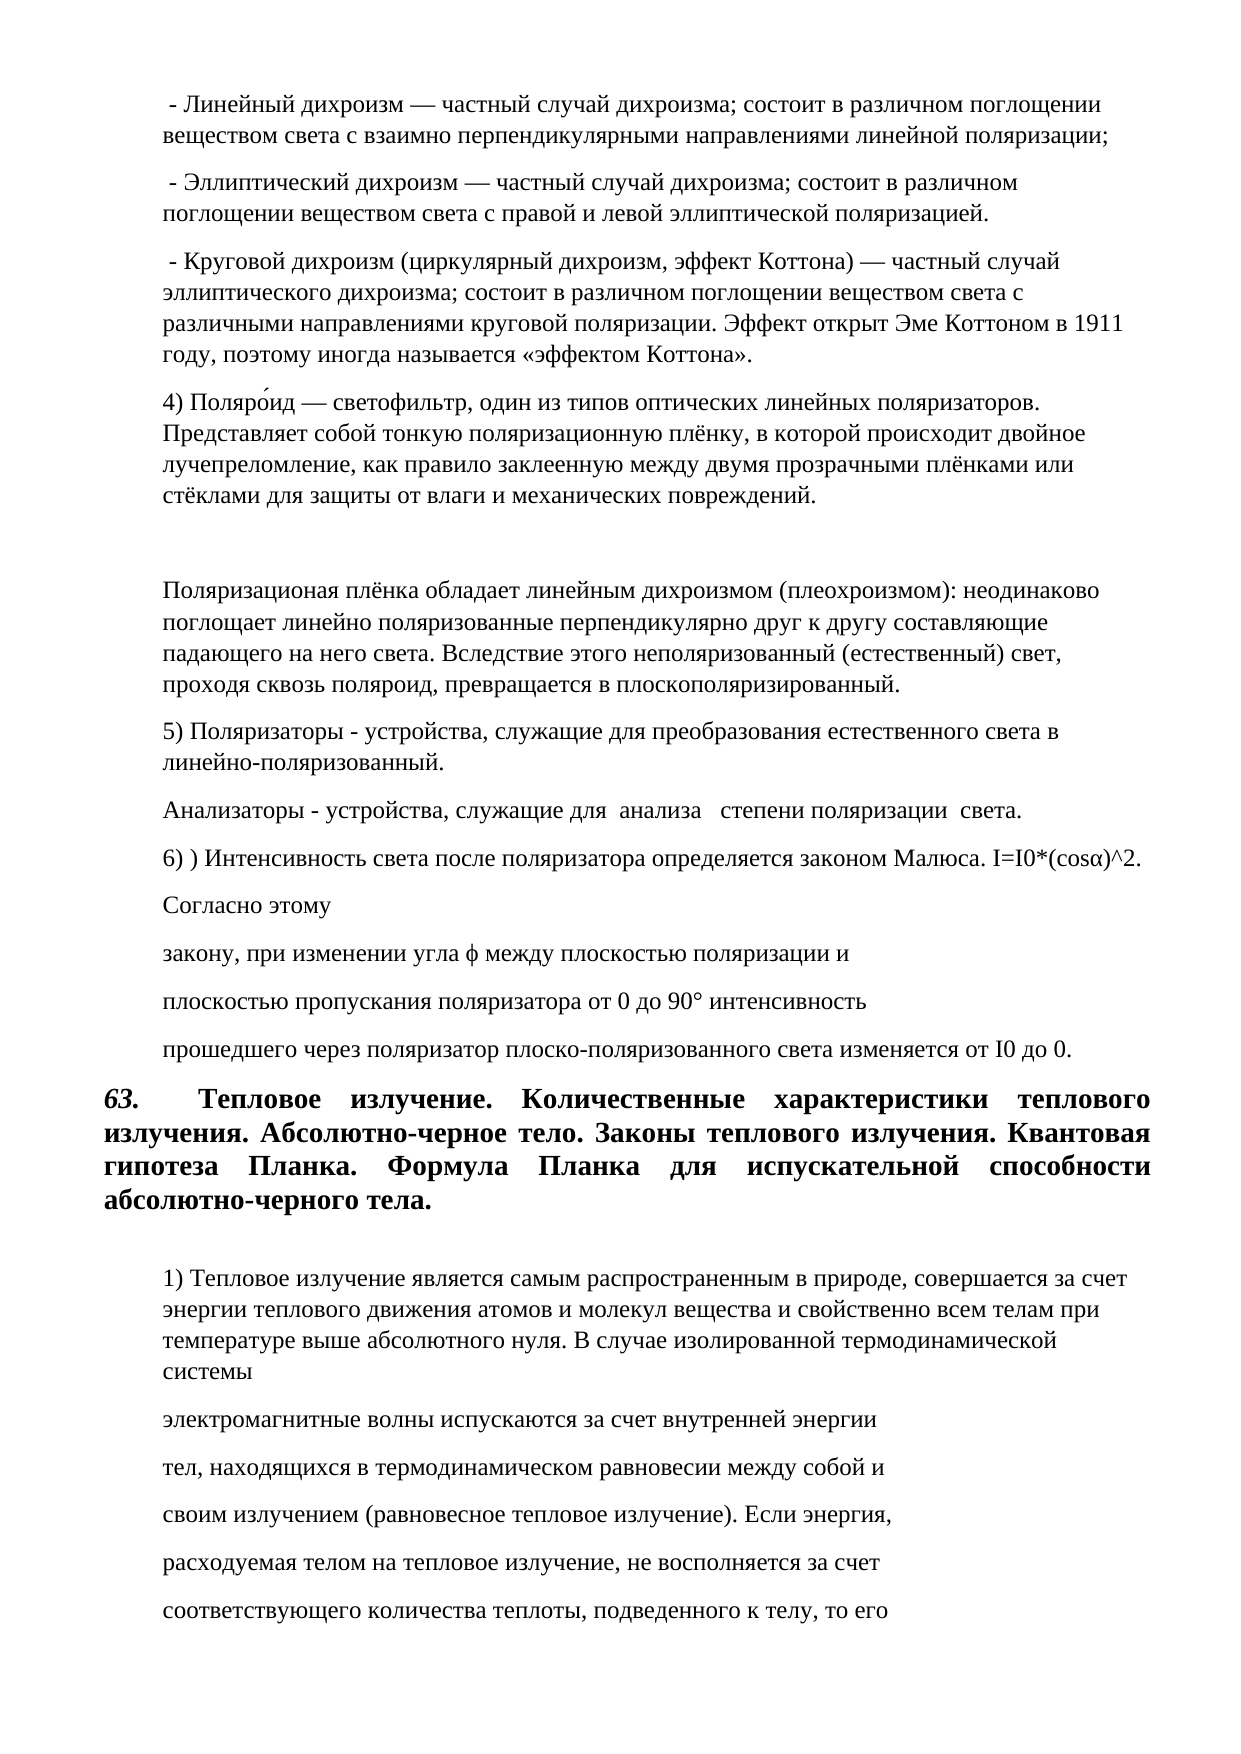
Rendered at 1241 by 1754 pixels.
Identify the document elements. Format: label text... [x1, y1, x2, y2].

text - Эллиптический дихроизм — частный случай дихроизма; состоит в различном поглощении веществом света с правой и левой эллиптической поляризацией. [162, 167, 1152, 227]
text 6) ) Интенсивность света после поляризатора определяется законом Малюса. I=I0*(cosα)^2. [162, 843, 1152, 872]
text Анализаторы - устройства, служащие для анализа степени поляризации света. [162, 795, 1152, 824]
text Поляризационая плёнка обладает линейным дихроизмом (плеохроизмом): неодинаково поглощает линейно поляризованные перпендикулярно друг к другу составляющие падающего на него света. Вследствие этого неполяризованный (естественный) свет, проходя сквозь поляроид, превращается в плоскополяризированный. [162, 576, 1152, 697]
text своим излучением (равновесное тепловое излучение). Если энергия, [162, 1499, 1152, 1528]
text - Линейный дихроизм — частный случай дихроизма; состоит в различном поглощении веществом света с взаимно перпендикулярными направлениями линейной поляризации; [162, 89, 1152, 148]
text 1) Тепловое излучение является самым распространенным в природе, совершается за счет энергии теплового движения атомов и молекул вещества и свойственно всем телам при температуре выше абсолютного нуля. В случае изолированной термодинамической системы [162, 1263, 1152, 1385]
text расходуемая телом на тепловое излучение, не восполняется за счет [162, 1547, 1152, 1576]
text Согласно этому [162, 891, 1152, 919]
text 63. Тепловое излучение. Количественные характеристики теплового излучения. Абсолютно-черное тело. Законы теплового излучения. Квантовая гипотеза Планка. Формула Планка для испускательной способности абсолютно-черного тела. [103, 1081, 1152, 1216]
text прошедшего через поляризатор плоско-поляризованного света изменяется от I0 до 0. [162, 1034, 1152, 1062]
text плоскостью пропускания поляризатора от 0 до 90° интенсивность [162, 986, 1152, 1015]
text 4) Поляро́ид — светофильтр, один из типов оптических линейных поляризаторов. Представляет собой тонкую поляризационную плёнку, в которой происходит двойное лучепреломление, как правило заклеенную между двумя прозрачными плёнками или стёклами для защиты от влаги и механических повреждений. [162, 387, 1152, 509]
text электромагнитные волны испускаются за счет внутренней энергии [162, 1404, 1152, 1433]
text закону, при изменении угла ϕ между плоскостью поляризации и [162, 938, 1152, 967]
text 5) Поляризаторы - устройства, служащие для преобразования естественного света в линейно-поляризованный. [162, 716, 1152, 776]
text тел, находящихся в термодинамическом равновесии между собой и [162, 1452, 1152, 1481]
text - Круговой дихроизм (циркулярный дихроизм, эффект Коттона) — частный случай эллиптического дихроизма; состоит в различном поглощении веществом света с различными направлениями круговой поляризации. Эффект открыт Эме Коттоном в 1911 году, поэтому иногда называется «эффектом Коттона». [162, 246, 1152, 368]
text соответствующего количества теплоты, подведенного к телу, то его [162, 1595, 1152, 1624]
